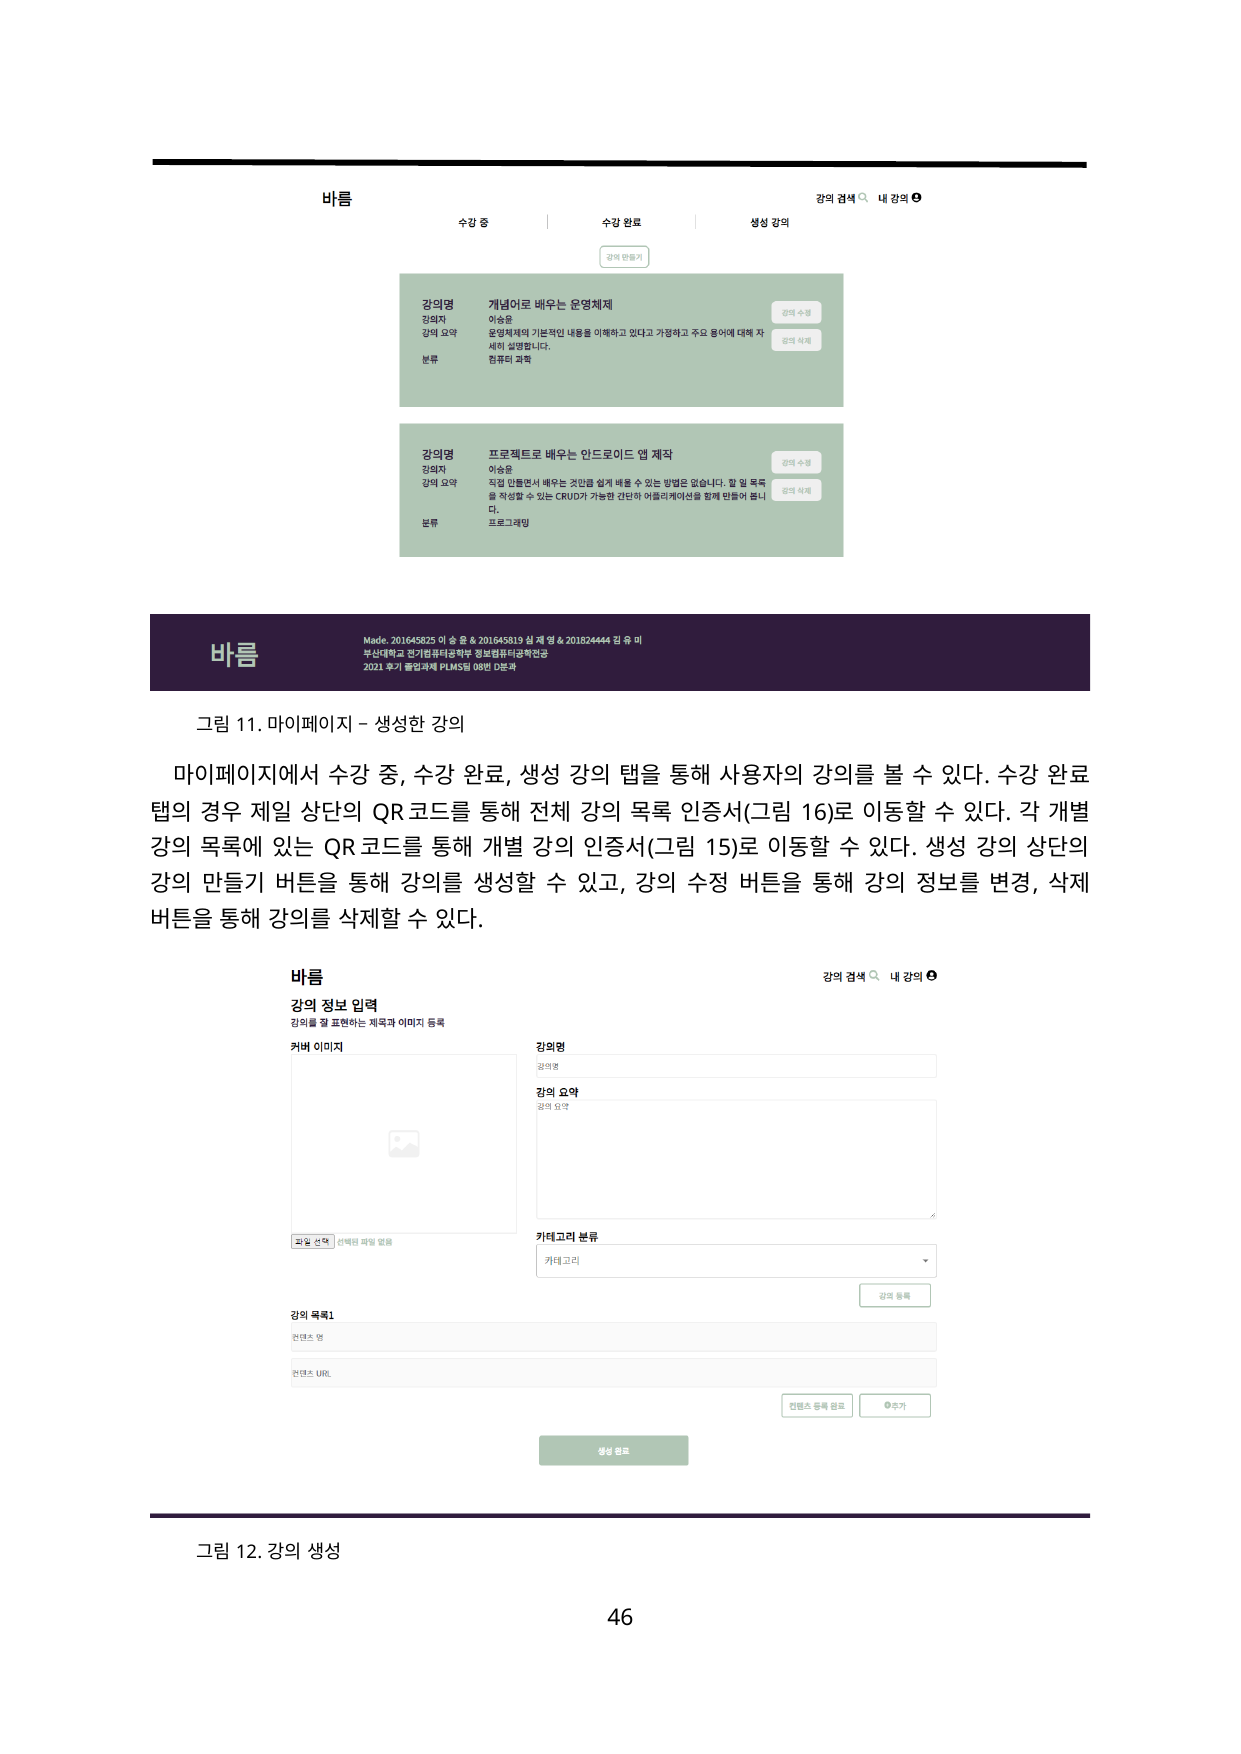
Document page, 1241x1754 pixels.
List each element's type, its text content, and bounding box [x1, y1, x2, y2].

picture [150, 953, 1091, 1518]
text 그림 12. 강의 생성 [196, 1537, 1090, 1564]
text 그림 11. 마이페이지 – 생성한 강의 [196, 709, 1090, 737]
picture [150, 177, 1091, 691]
text 마이페이지에서 수강 중, 수강 완료, 생성 강의 탭을 통해 사용자의 강의를 볼 수 있다. 수강 완료 탭의 경우 제일 상단의 QR코드를 통해 전체 강의 목록 인증서(그림 16)로 이동할 수 있다. 각 개별 강의 목록에 있는 QR코드를 통해 개별 강의 인증서(그림 15)로 이동할 수 있다. 생성 강의 상단의 강의 만들기 버튼을 통해 강의를 생성할 수 있고, 강의 수정 버튼을 통해 강의 정보를 변경, 삭제 버튼을 통해 강의를 삭제할 수 있다. [150, 757, 1090, 934]
